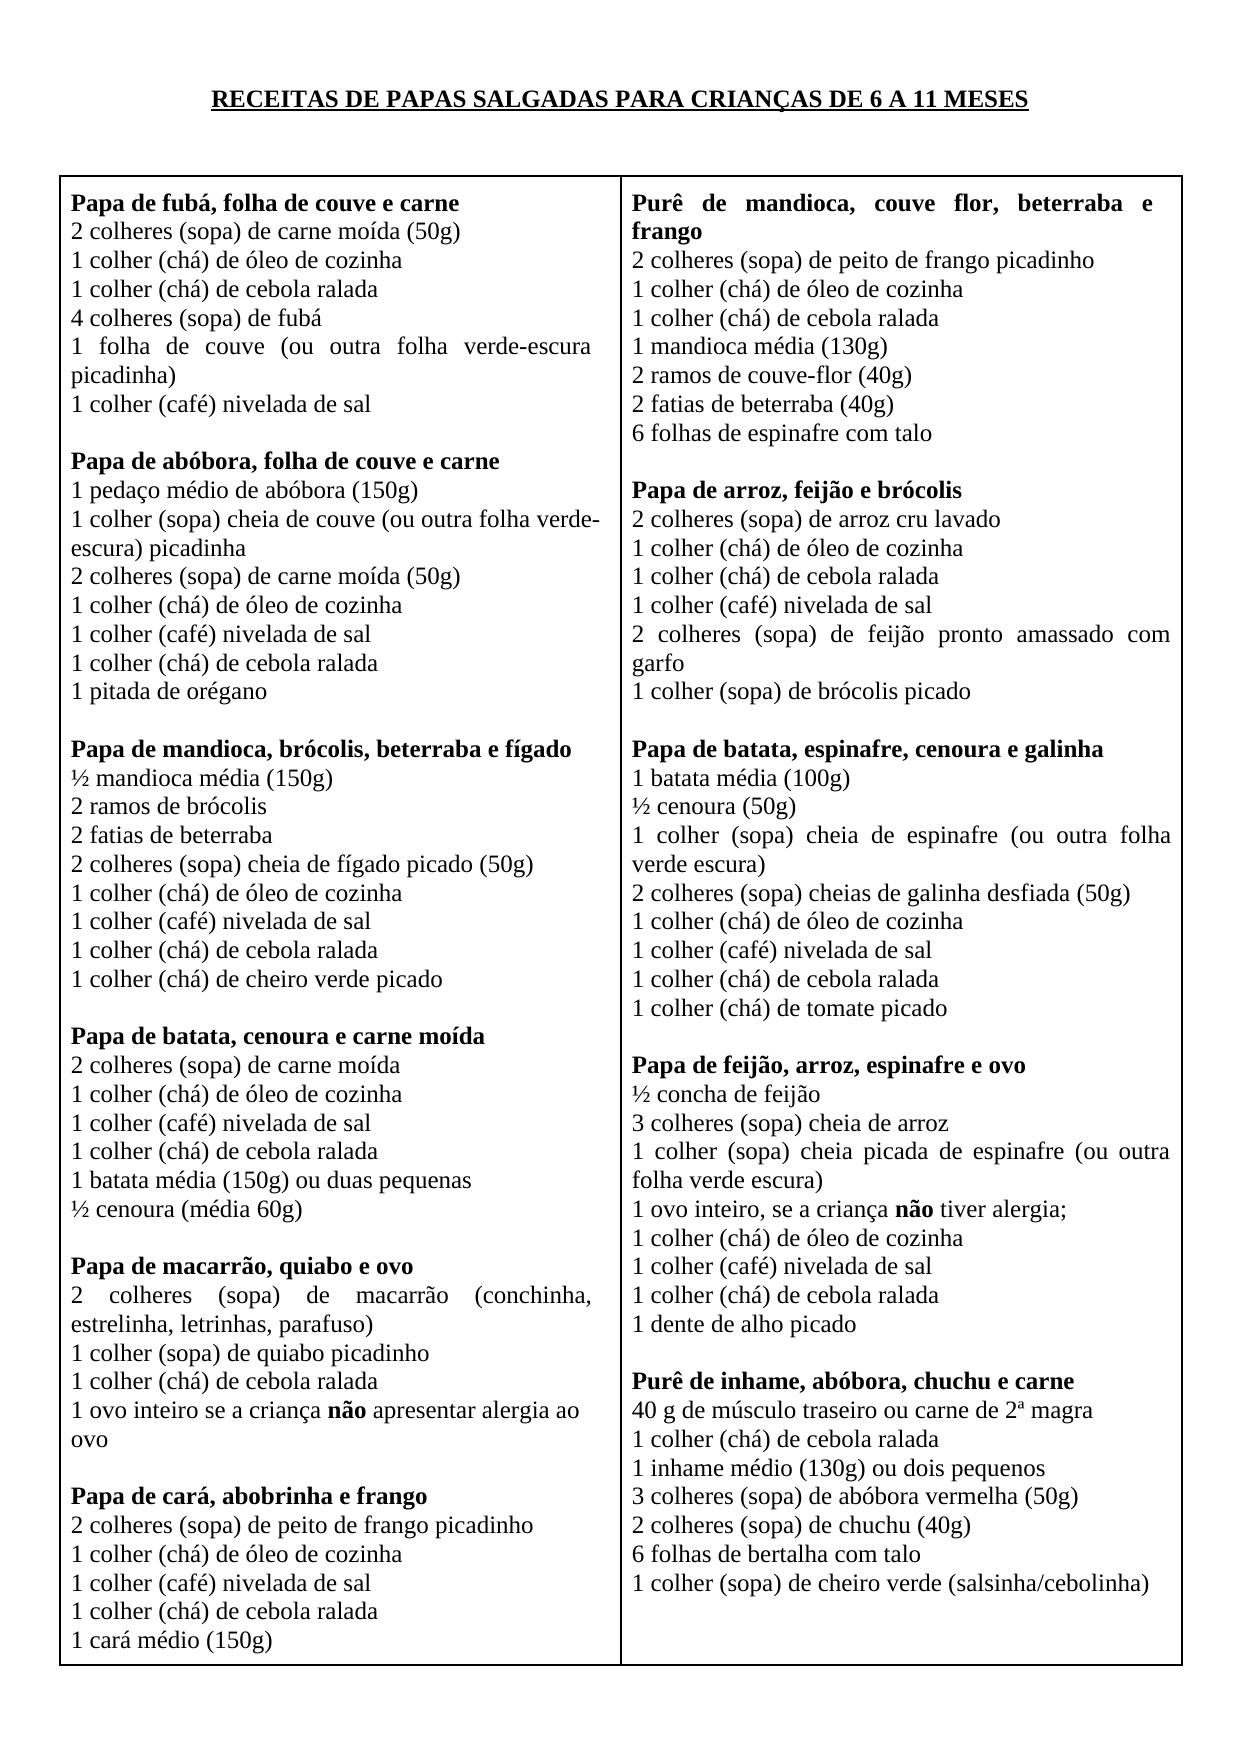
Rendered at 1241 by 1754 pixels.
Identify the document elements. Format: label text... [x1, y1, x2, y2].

text RECEITAS DE PAPAS SALGADAS PARA CRIANÇAS DE 6 A 11 MESES [59, 84, 1181, 113]
